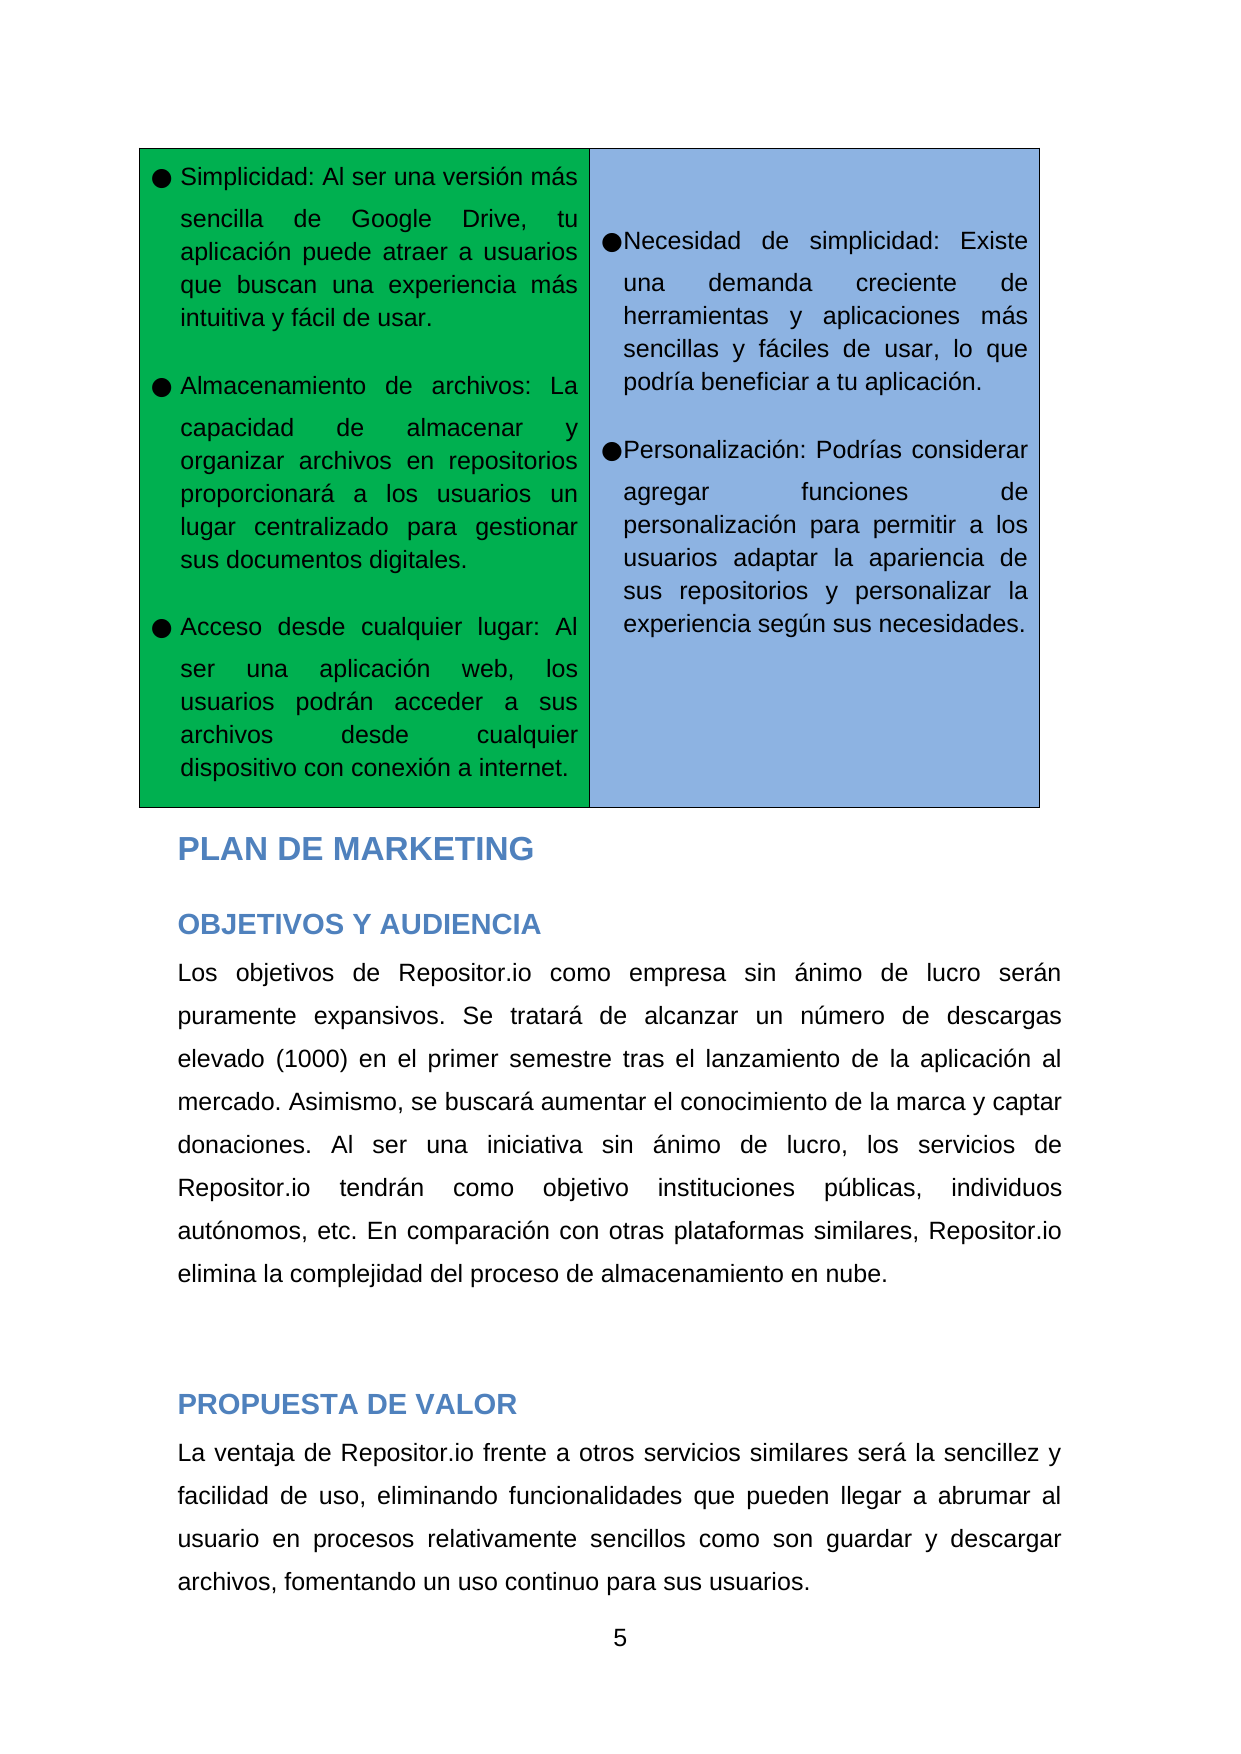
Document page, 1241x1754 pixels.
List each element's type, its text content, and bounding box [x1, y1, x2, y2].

subtitle PROPUESTA DE VALOR [177, 1387, 1063, 1421]
subtitle OBJETIVOS Y AUDIENCIA [177, 907, 1063, 941]
subtitle PLAN DE MARKETING [177, 829, 1063, 867]
text Los objetivos de Repositor.io como empresa sin ánimo de lucro serán puramente expansivos. Se tratará de alcanzar un número de descargas elevado (1000) en el primer semestre tras el lanzamiento de la aplicación al mercado. Asimismo, se buscará aumentar el conocimiento de la marca y captar donaciones. Al ser una iniciativa sin ánimo de lucro, los servicios de Repositor.io tendrán como objetivo instituciones públicas, individuos autónomos, etc. En comparación con otras plataformas similares, Repositor.io elimina la complejidad del proceso de almacenamiento en nube. [177, 958, 1063, 1288]
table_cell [140, 149, 589, 807]
text La ventaja de Repositor.io frente a otros servicios similares será la sencillez y facilidad de uso, eliminando funcionalidades que pueden llegar a abrumar al usuario en procesos relativamente sencillos como son guardar y descargar archivos, fomentando un uso continuo para sus usuarios. [177, 1438, 1063, 1596]
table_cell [590, 149, 1039, 807]
